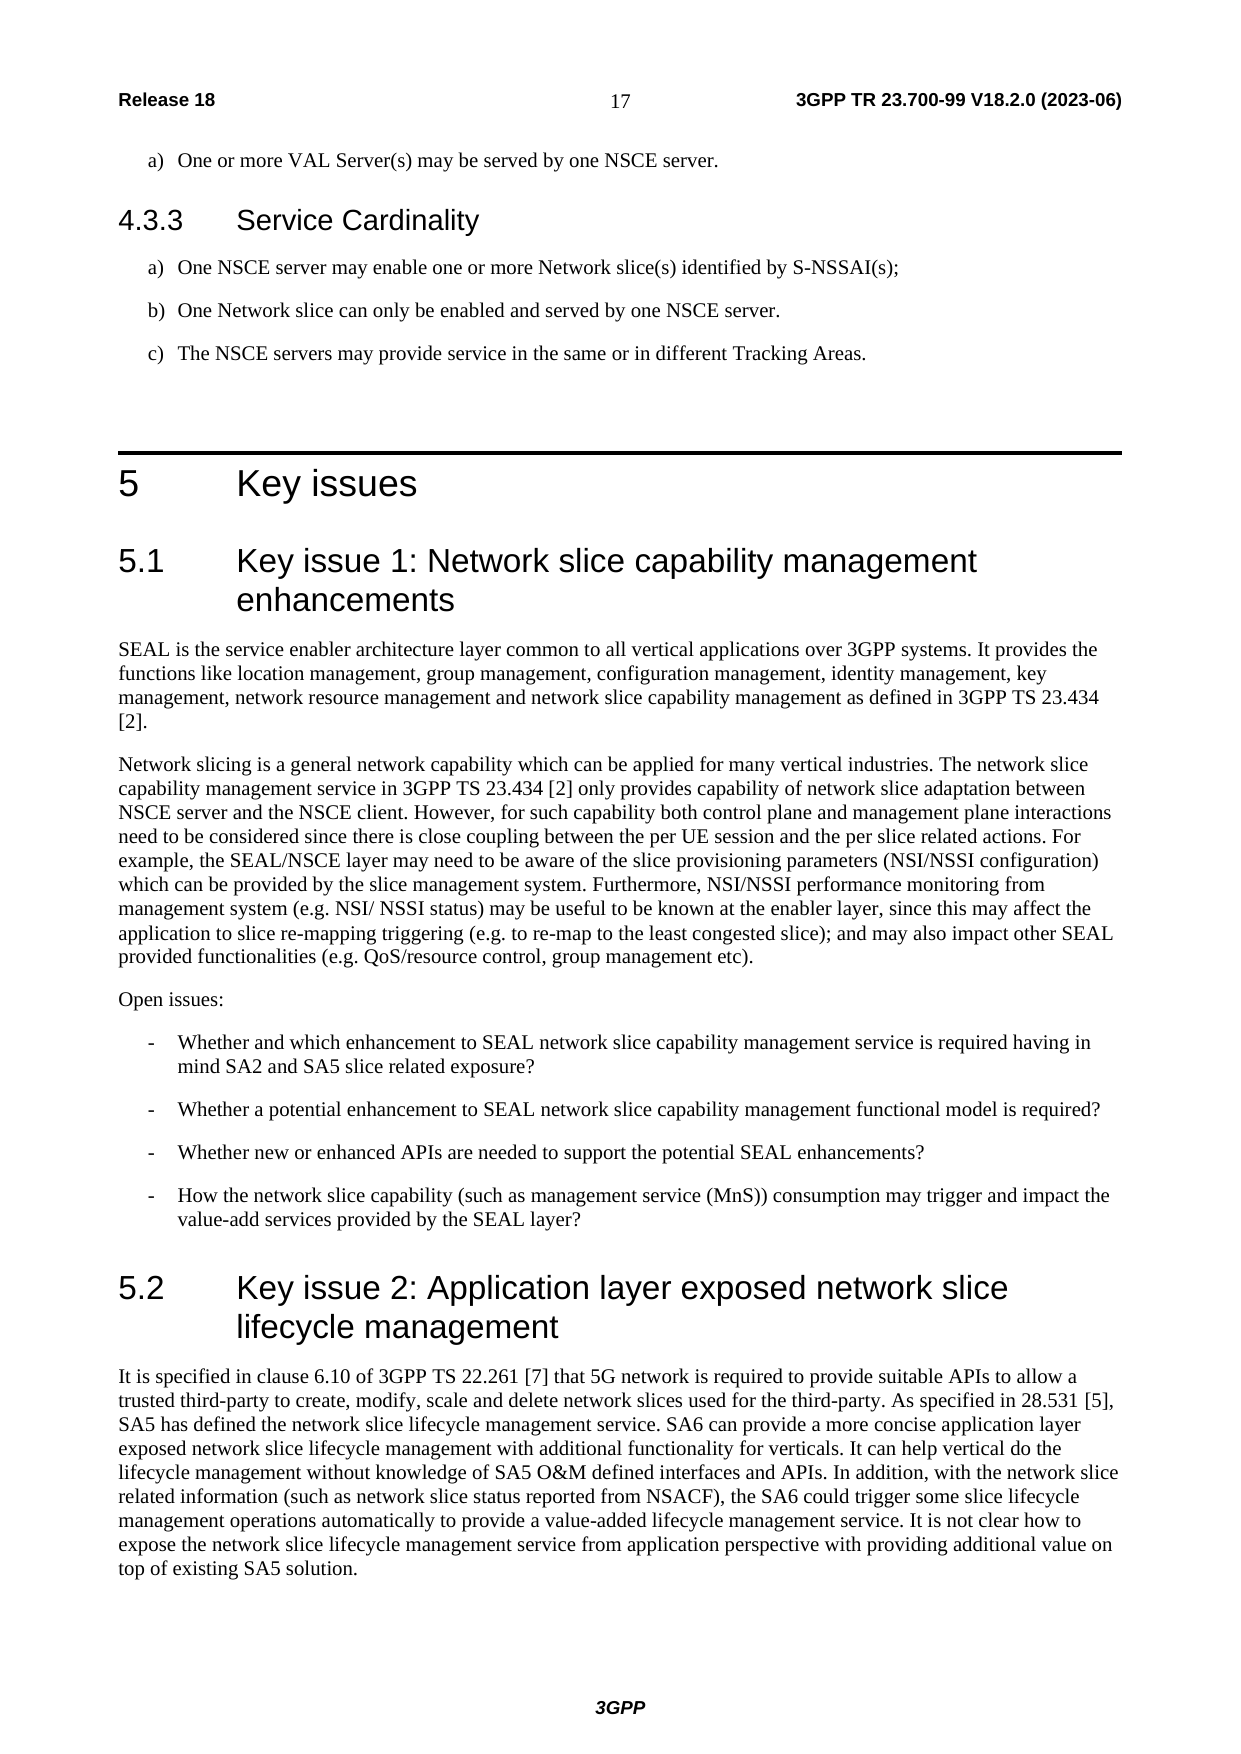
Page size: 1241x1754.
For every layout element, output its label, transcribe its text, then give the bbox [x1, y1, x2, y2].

text a) One NSCE server may enable one or more Network slice(s) identified by S-NSSAI(s); [148, 255, 1122, 279]
subtitle 5.1 Key issue 1: Network slice capability management enhancements [118, 541, 1122, 618]
subtitle 4.3.3 Service Cardinality [118, 203, 1122, 236]
text - How the network slice capability (such as management service (MnS)) consumption may trigger and impact the value-add services provided by the SEAL layer? [148, 1183, 1122, 1231]
text - Whether and which enhancement to SEAL network slice capability management service is required having in mind SA2 and SA5 slice related exposure? [148, 1030, 1122, 1078]
subtitle 5.2 Key issue 2: Application layer exposed network slice lifecycle management [118, 1268, 1122, 1345]
text Open issues: [118, 987, 1122, 1011]
text b) One Network slice can only be enabled and served by one NSCE server. [148, 298, 1122, 322]
subtitle 5 Key issues [118, 455, 1122, 504]
text c) The NSCE servers may provide service in the same or in different Tracking Areas. [148, 341, 1122, 365]
text - Whether new or enhanced APIs are needed to support the potential SEAL enhancements? [148, 1140, 1122, 1164]
text - Whether a potential enhancement to SEAL network slice capability management functional model is required? [148, 1097, 1122, 1121]
text It is specified in clause 6.10 of 3GPP TS 22.261 [7] that 5G network is required to provide suitable APIs to allow a trusted third-party to create, modify, scale and delete network slices used for the third-party. As specified in 28.531 [5], SA5 has defined the network slice lifecycle management service. SA6 can provide a more concise application layer exposed network slice lifecycle management with additional functionality for verticals. It can help vertical do the lifecycle management without knowledge of SA5 O&M defined interfaces and APIs. In addition, with the network slice related information (such as network slice status reported from NSACF), the SA6 could trigger some slice lifecycle management operations automatically to provide a value-added lifecycle management service. It is not clear how to expose the network slice lifecycle management service from application perspective with providing additional value on top of existing SA5 solution. [118, 1364, 1122, 1580]
text Network slicing is a general network capability which can be applied for many vertical industries. The network slice capability management service in 3GPP TS 23.434 [2] only provides capability of network slice adaptation between NSCE server and the NSCE client. However, for such capability both control plane and management plane interactions need to be considered since there is close coupling between the per UE session and the per slice related actions. For example, the SEAL/NSCE layer may need to be aware of the slice provisioning parameters (NSI/NSSI configuration) which can be provided by the slice management system. Furthermore, NSI/NSSI performance monitoring from management system (e.g. NSI/ NSSI status) may be useful to be known at the enabler layer, since this may affect the application to slice re-mapping triggering (e.g. to re-map to the least congested slice); and may also impact other SEAL provided functionalities (e.g. QoS/resource control, group management etc). [118, 752, 1122, 968]
text a) One or more VAL Server(s) may be served by one NSCE server. [148, 147, 1122, 172]
text SEAL is the service enabler architecture layer common to all vertical applications over 3GPP systems. It provides the functions like location management, group management, configuration management, identity management, key management, network resource management and network slice capability management as defined in 3GPP TS 23.434 [2]. [118, 637, 1122, 733]
